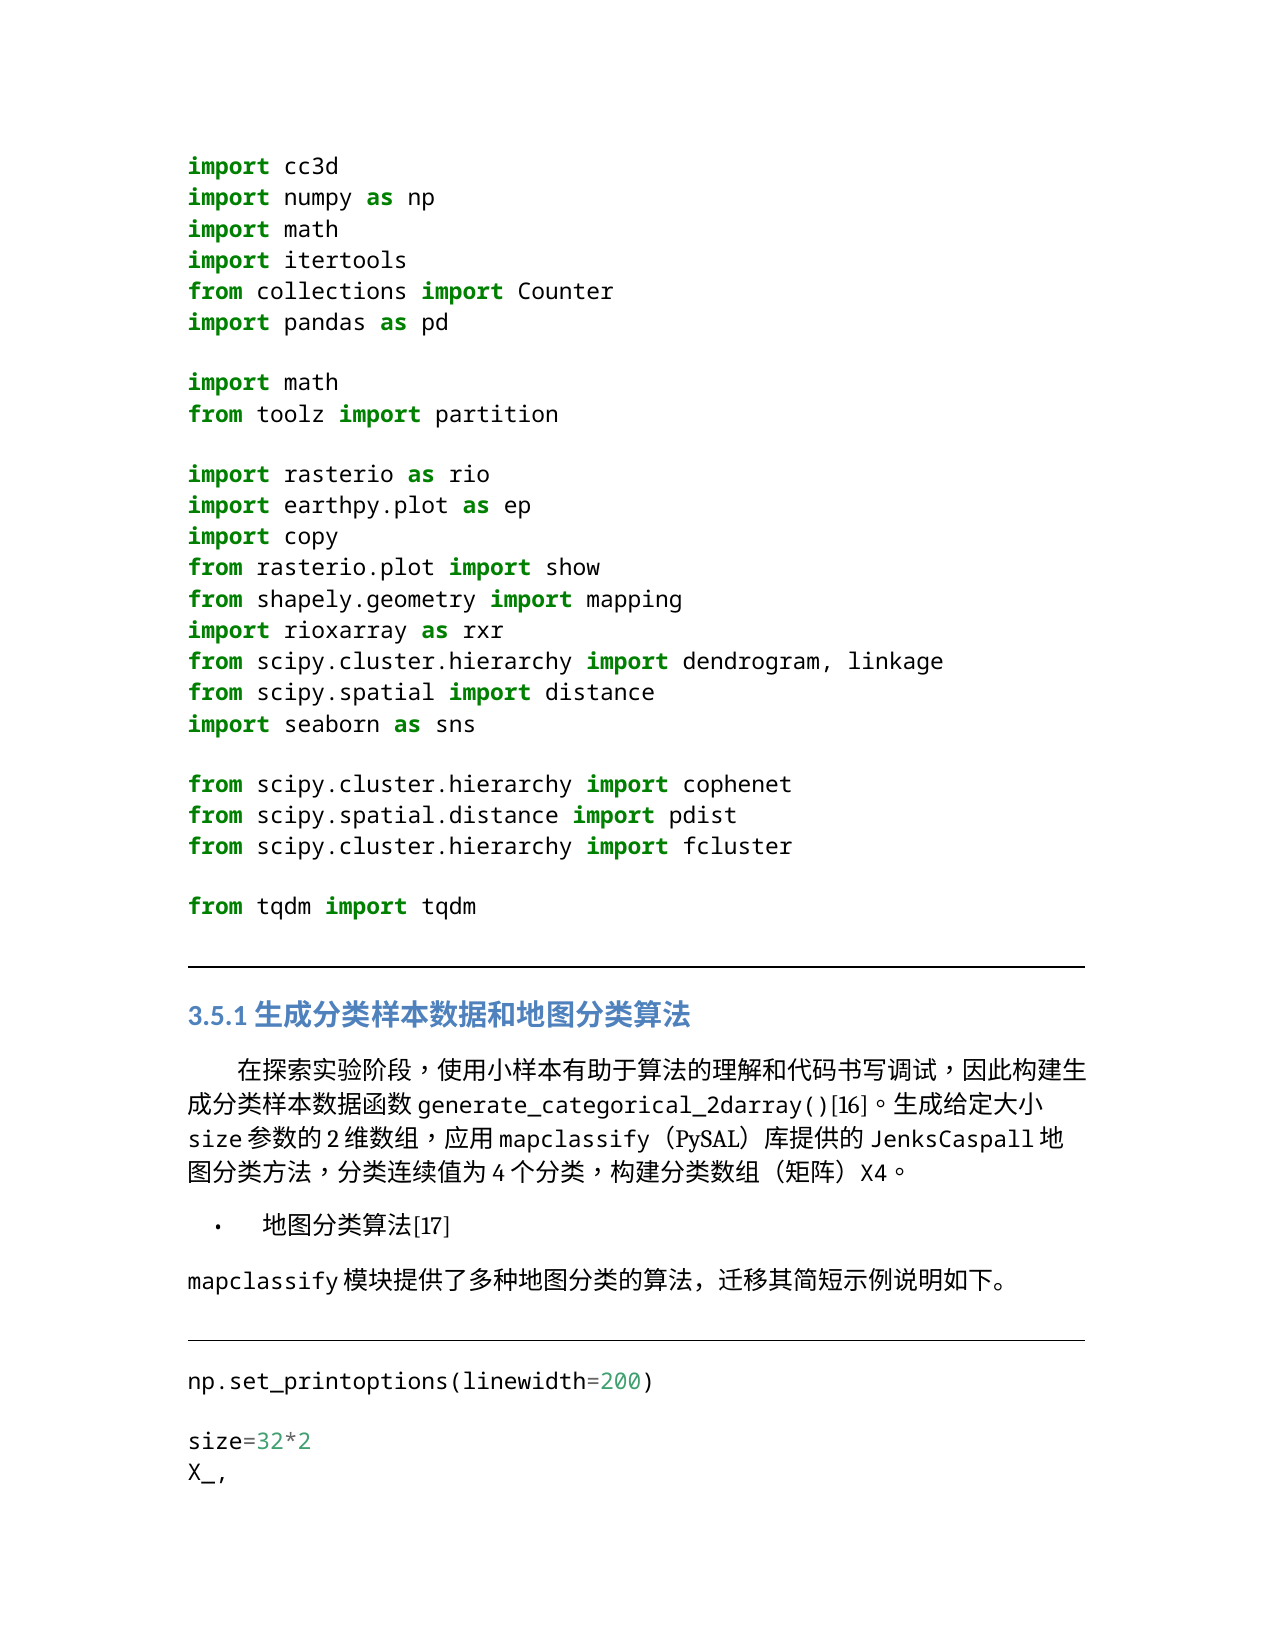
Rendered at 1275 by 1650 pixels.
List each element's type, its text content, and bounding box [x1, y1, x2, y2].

subtitle 3.5.1 生成分类样本数据和地图分类算法 [187, 992, 1087, 1034]
text mapclassify模块提供了多种地图分类的算法，迁移其简短示例说明如下。 [187, 1261, 1087, 1297]
text 在探索实验阶段，使用小样本有助于算法的理解和代码书写调试，因此构建生成分类样本数据函数generate_categorical_2darray()[16]。生成给定大小size参数的2维数组，应用mapclassify（PySAL）库提供的JenksCaspall地图分类方法，分类连续值为4个分类，构建分类数组（矩阵）X4。 [187, 1053, 1087, 1189]
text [187, 1365, 1087, 1488]
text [187, 150, 1087, 921]
list 地图分类算法[17] [212, 1208, 1087, 1242]
